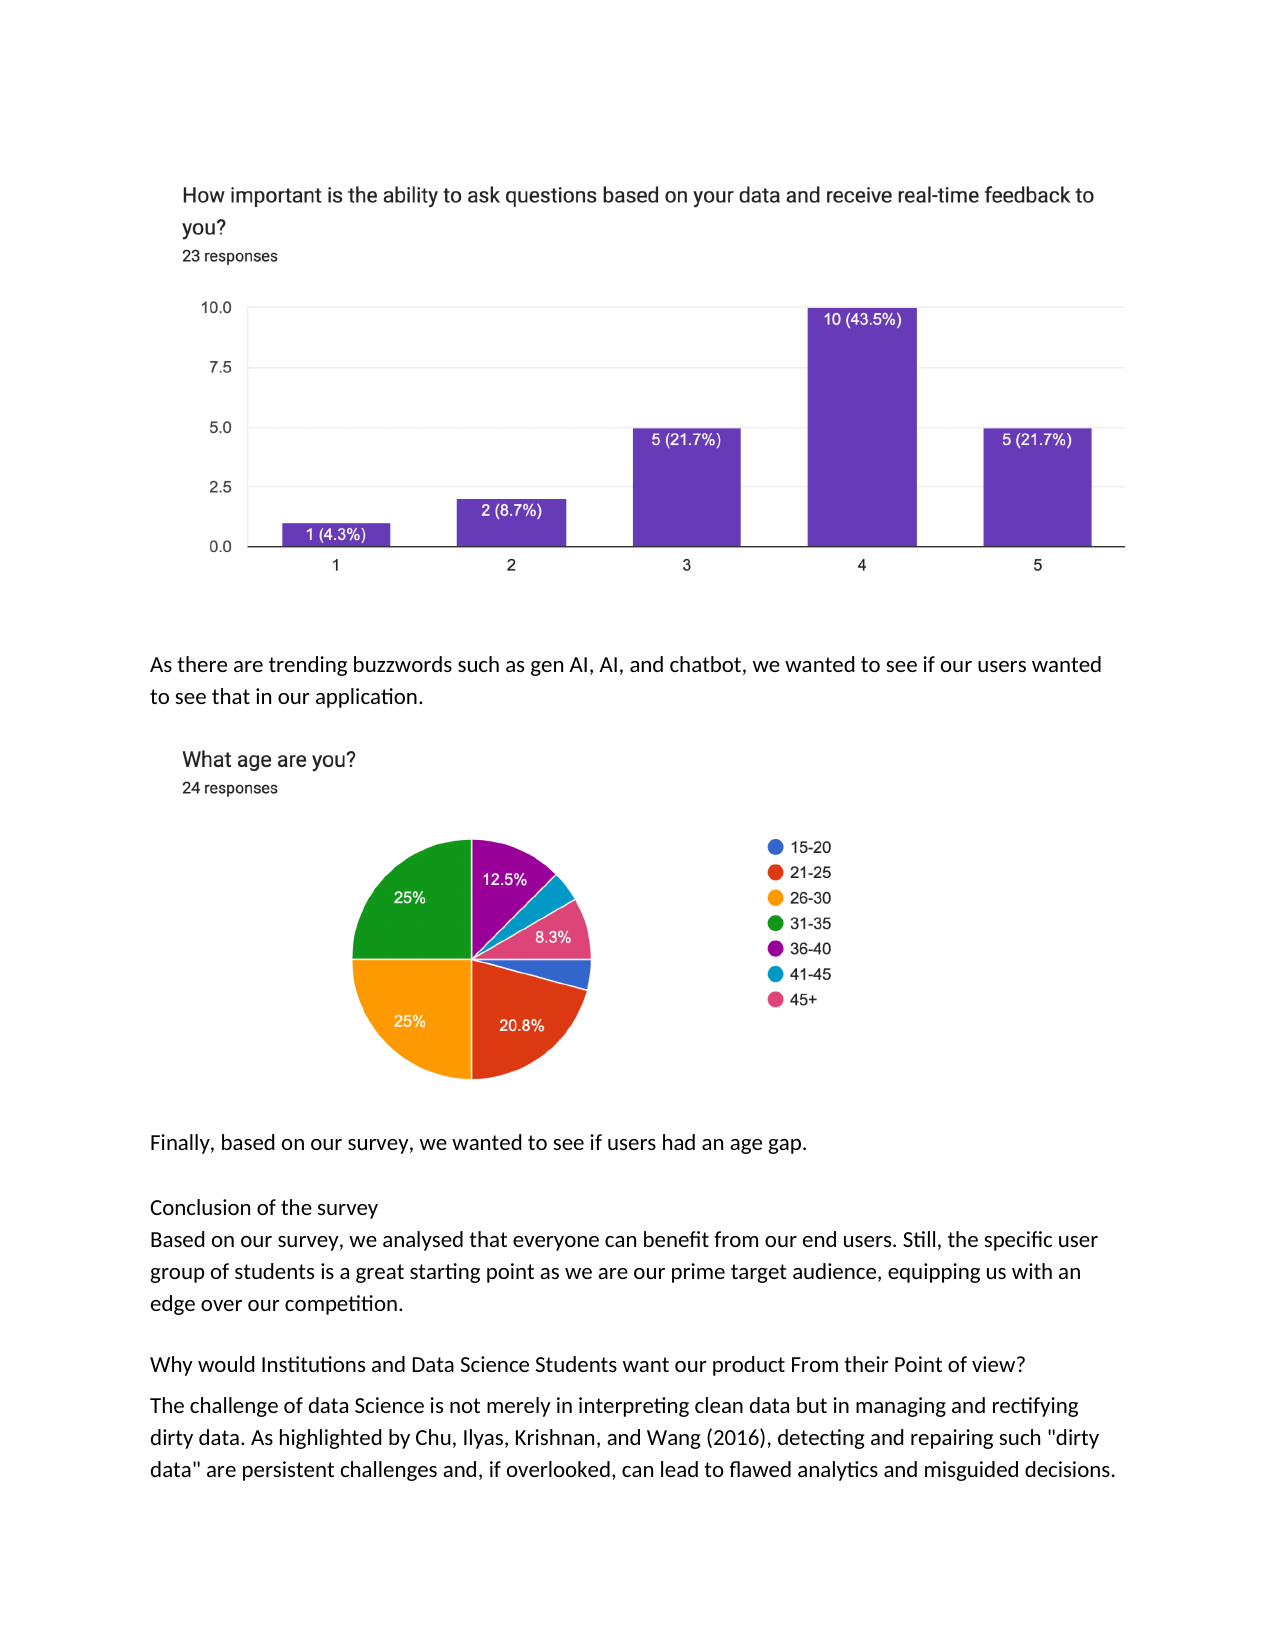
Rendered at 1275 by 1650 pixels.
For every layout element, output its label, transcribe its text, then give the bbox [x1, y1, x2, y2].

text Finally, based on our survey, we wanted to see if users had an age gap. [150, 1128, 1125, 1156]
picture [150, 150, 1125, 646]
text Conclusion of the survey [150, 1193, 1125, 1221]
text Based on our survey, we analysed that everyone can benefit from our end users. Still, the specific user group of students is a great starting point as we are our prime target audience, equipping us with an edge over our competition. [150, 1225, 1125, 1317]
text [150, 1391, 1125, 1483]
text As there are trending buzzwords such as gen AI, AI, and chatbot, we wanted to see if our users wanted to see that in our application. [150, 646, 1125, 714]
picture [150, 714, 1125, 1125]
subtitle Why would Institutions and Data Science Students want our product From their Point of view? [150, 1351, 1125, 1379]
